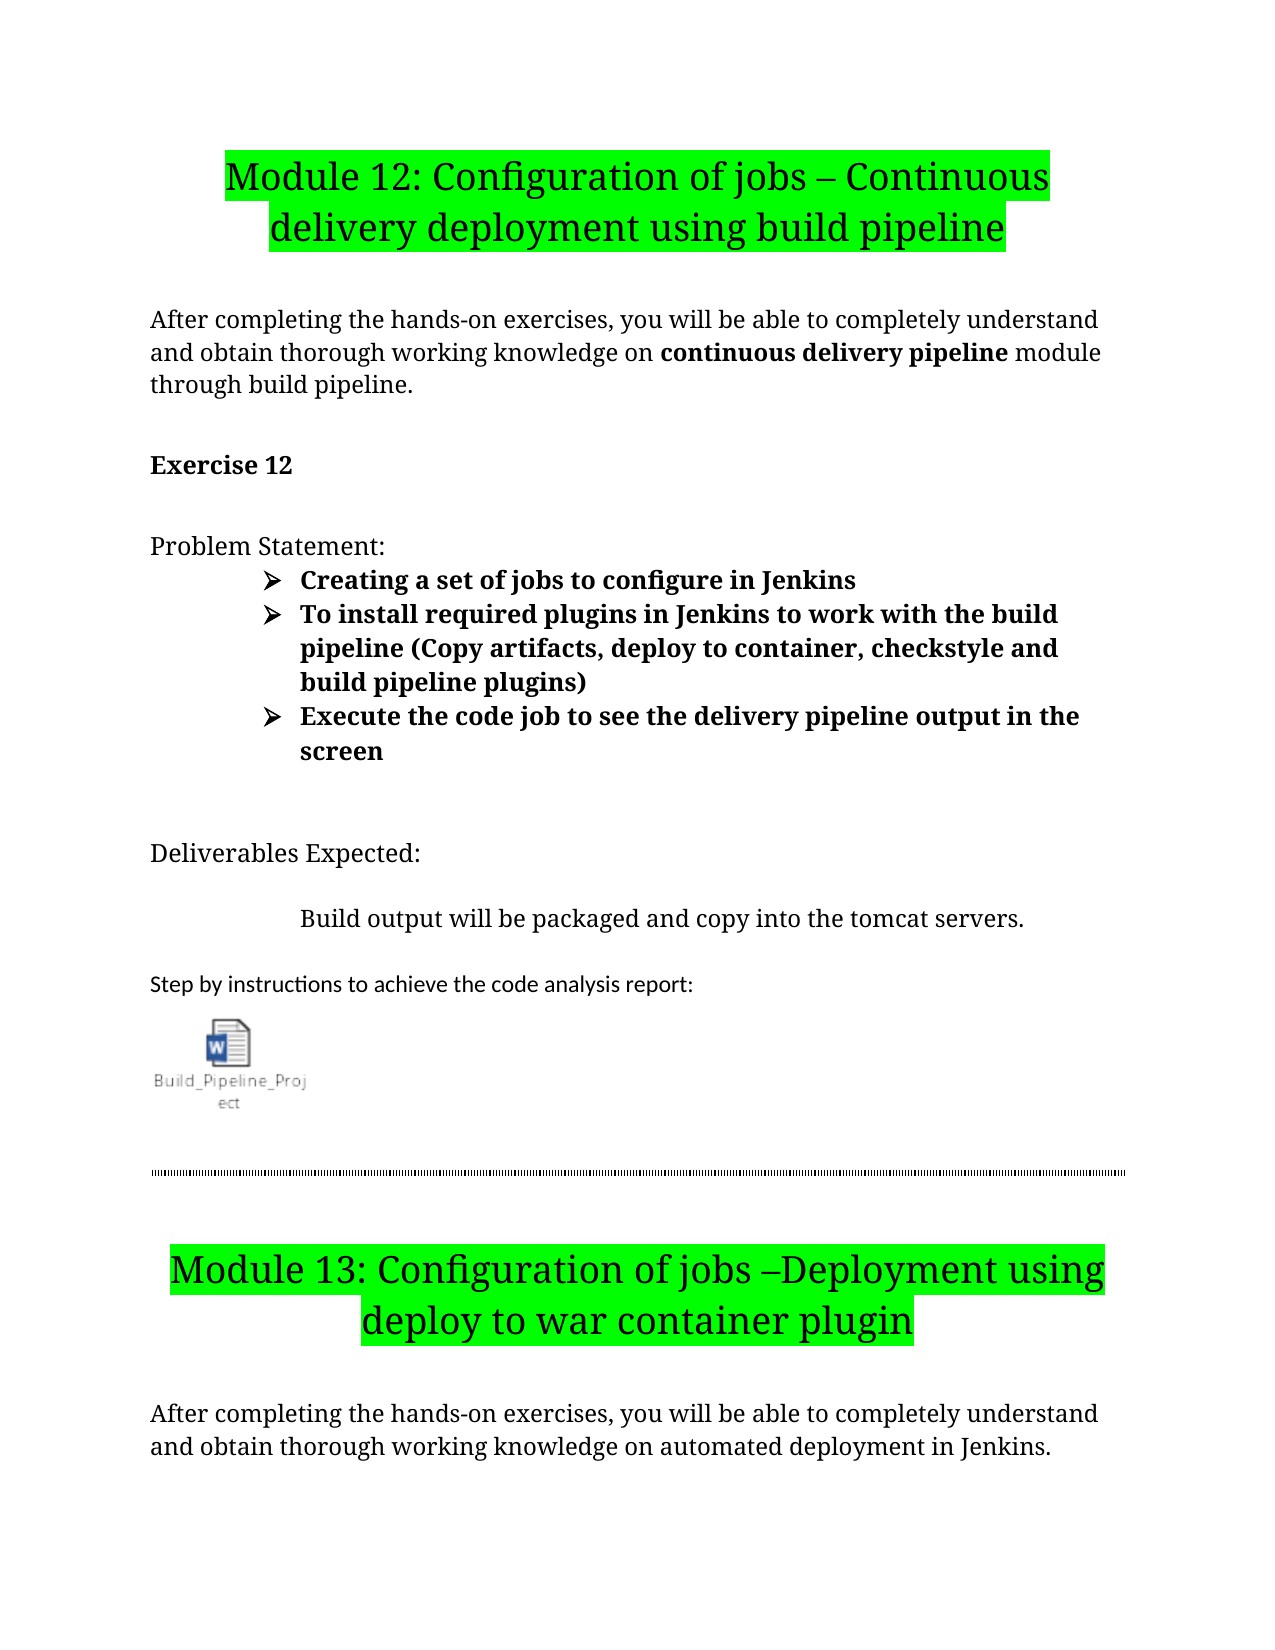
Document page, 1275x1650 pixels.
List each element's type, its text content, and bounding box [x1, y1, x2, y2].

text Deliverables Expected: [150, 835, 1125, 869]
text Module 13: Configuration of jobs –Deployment using deploy to war container plugin [914, 1244, 1125, 1346]
list To install required plugins in Jenkins to work with the build pipeline (Copy artifacts, deploy to container, checkstyle and build pipeline plugins) [262, 597, 1125, 699]
list Creating a set of jobs to configure in Jenkins [262, 563, 1125, 597]
text Module 12: Configuration of jobs – Continuous delivery deployment using build pipeline [150, 150, 269, 252]
text After completing the hands-on exercises, you will be able to completely understand and obtain thorough working knowledge on continuous delivery pipeline module through build pipeline. [150, 303, 1125, 401]
text After completing the hands-on exercises, you will be able to completely understand and obtain thorough working knowledge on automated deployment in Jenkins. [150, 1397, 1125, 1462]
list Execute the code job to see the delivery pipeline output in the screen [262, 699, 1125, 767]
text Step by instructions to achieve the code analysis report: [150, 969, 1125, 998]
text Exercise 12 [150, 448, 1125, 482]
text Module 12: Configuration of jobs – Continuous delivery deployment using build pipeline [1006, 150, 1125, 252]
text Module 13: Configuration of jobs –Deployment using deploy to war container plugin [150, 1244, 361, 1346]
text Problem Statement: [150, 529, 1125, 563]
text Build output will be packaged and copy into the tomcat servers. [150, 902, 1125, 934]
